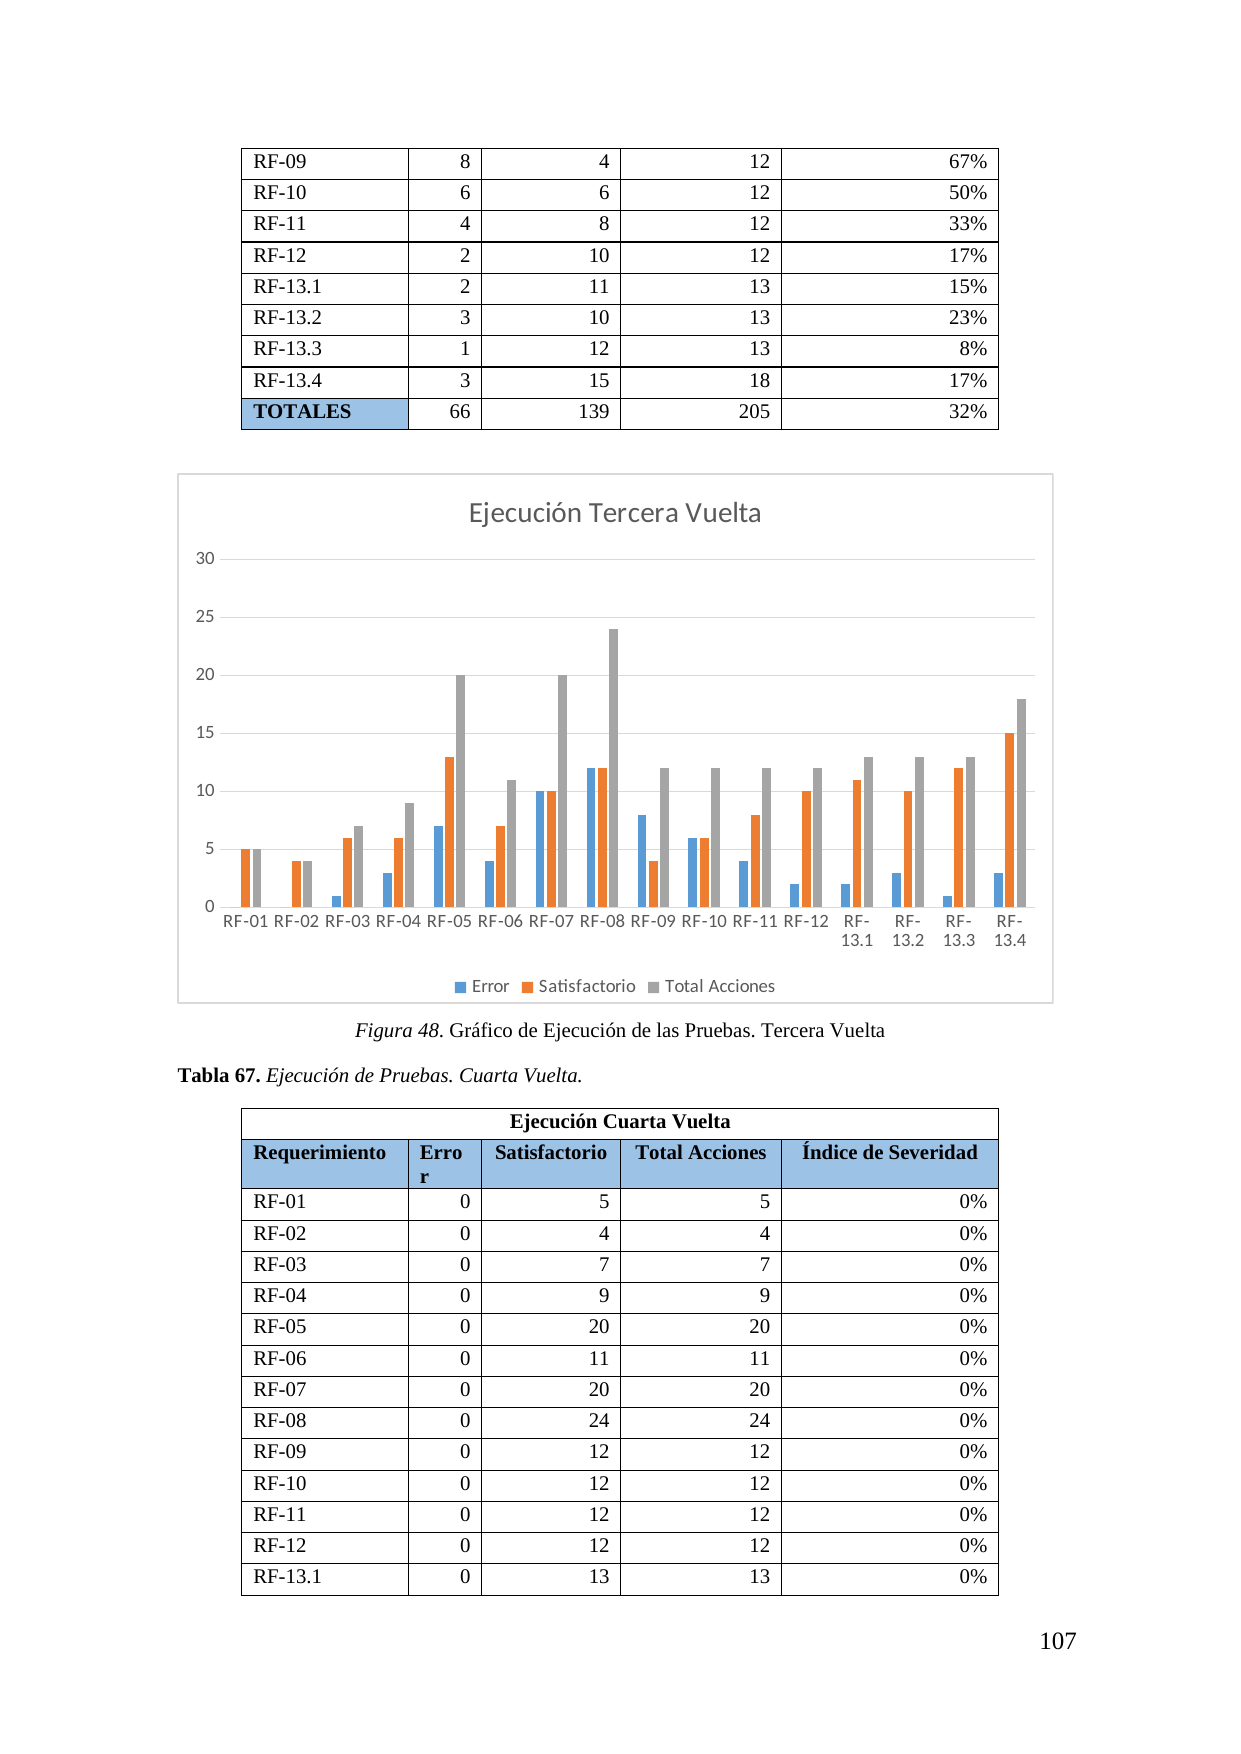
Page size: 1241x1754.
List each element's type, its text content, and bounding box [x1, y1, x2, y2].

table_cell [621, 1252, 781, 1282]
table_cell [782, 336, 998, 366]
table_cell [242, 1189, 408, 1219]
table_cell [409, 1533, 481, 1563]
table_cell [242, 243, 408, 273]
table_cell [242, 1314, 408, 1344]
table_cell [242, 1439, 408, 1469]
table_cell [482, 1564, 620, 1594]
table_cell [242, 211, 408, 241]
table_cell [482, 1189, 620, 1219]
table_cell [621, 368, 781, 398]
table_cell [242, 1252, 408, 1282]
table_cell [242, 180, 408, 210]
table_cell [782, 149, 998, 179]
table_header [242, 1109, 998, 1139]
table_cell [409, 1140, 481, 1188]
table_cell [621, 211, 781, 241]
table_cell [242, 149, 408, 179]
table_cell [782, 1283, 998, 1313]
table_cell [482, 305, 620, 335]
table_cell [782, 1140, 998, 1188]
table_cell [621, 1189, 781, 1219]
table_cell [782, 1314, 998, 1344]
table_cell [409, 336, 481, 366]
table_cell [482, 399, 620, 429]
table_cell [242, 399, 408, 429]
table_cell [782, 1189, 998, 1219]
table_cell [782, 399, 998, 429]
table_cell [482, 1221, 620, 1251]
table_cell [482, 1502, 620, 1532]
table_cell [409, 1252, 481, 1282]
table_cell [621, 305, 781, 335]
text Figura 48. Gráfico de Ejecución de las Pruebas. Tercera Vuelta [177, 1018, 1063, 1042]
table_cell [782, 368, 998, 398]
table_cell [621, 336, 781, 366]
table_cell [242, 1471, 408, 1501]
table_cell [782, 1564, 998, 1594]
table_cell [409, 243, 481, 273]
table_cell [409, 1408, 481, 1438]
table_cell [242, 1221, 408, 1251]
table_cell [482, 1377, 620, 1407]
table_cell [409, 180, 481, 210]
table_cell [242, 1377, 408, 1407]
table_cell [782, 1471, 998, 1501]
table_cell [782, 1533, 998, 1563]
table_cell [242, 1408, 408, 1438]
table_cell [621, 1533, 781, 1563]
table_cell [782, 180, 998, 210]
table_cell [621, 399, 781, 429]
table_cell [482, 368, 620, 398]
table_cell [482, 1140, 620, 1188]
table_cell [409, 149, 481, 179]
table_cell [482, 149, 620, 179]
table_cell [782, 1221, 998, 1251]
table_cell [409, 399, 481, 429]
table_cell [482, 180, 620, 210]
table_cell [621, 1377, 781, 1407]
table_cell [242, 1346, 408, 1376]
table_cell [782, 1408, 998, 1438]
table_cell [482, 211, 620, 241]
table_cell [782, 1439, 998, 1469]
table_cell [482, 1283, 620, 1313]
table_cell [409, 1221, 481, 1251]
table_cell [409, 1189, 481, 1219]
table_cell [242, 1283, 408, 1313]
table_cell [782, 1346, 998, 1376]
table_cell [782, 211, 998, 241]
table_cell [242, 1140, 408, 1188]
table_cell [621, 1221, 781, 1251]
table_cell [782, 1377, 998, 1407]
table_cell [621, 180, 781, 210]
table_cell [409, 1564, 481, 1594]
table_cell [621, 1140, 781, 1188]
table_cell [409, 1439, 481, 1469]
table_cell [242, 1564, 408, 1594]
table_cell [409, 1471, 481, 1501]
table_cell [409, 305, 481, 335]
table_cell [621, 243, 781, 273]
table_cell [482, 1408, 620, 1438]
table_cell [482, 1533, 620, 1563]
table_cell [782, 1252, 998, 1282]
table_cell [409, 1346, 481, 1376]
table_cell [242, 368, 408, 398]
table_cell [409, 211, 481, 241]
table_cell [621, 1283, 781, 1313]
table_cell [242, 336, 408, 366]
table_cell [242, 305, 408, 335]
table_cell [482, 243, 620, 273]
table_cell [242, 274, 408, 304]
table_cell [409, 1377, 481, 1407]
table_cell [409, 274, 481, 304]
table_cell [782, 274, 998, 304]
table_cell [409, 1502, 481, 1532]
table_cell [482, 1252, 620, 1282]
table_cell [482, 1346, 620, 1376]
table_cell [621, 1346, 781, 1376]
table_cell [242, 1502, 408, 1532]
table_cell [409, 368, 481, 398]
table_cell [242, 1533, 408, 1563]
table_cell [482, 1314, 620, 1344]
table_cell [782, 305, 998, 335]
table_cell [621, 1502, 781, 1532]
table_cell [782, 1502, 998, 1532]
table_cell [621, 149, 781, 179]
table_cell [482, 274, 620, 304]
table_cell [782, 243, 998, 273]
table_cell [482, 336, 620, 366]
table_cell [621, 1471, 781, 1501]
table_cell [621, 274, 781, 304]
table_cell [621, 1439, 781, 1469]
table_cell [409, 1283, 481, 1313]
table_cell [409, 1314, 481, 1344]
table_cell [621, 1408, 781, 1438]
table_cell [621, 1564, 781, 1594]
text Tabla 67. Ejecución de Pruebas. Cuarta Vuelta. [177, 1063, 1063, 1087]
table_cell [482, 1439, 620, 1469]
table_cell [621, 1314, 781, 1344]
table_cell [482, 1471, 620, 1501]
